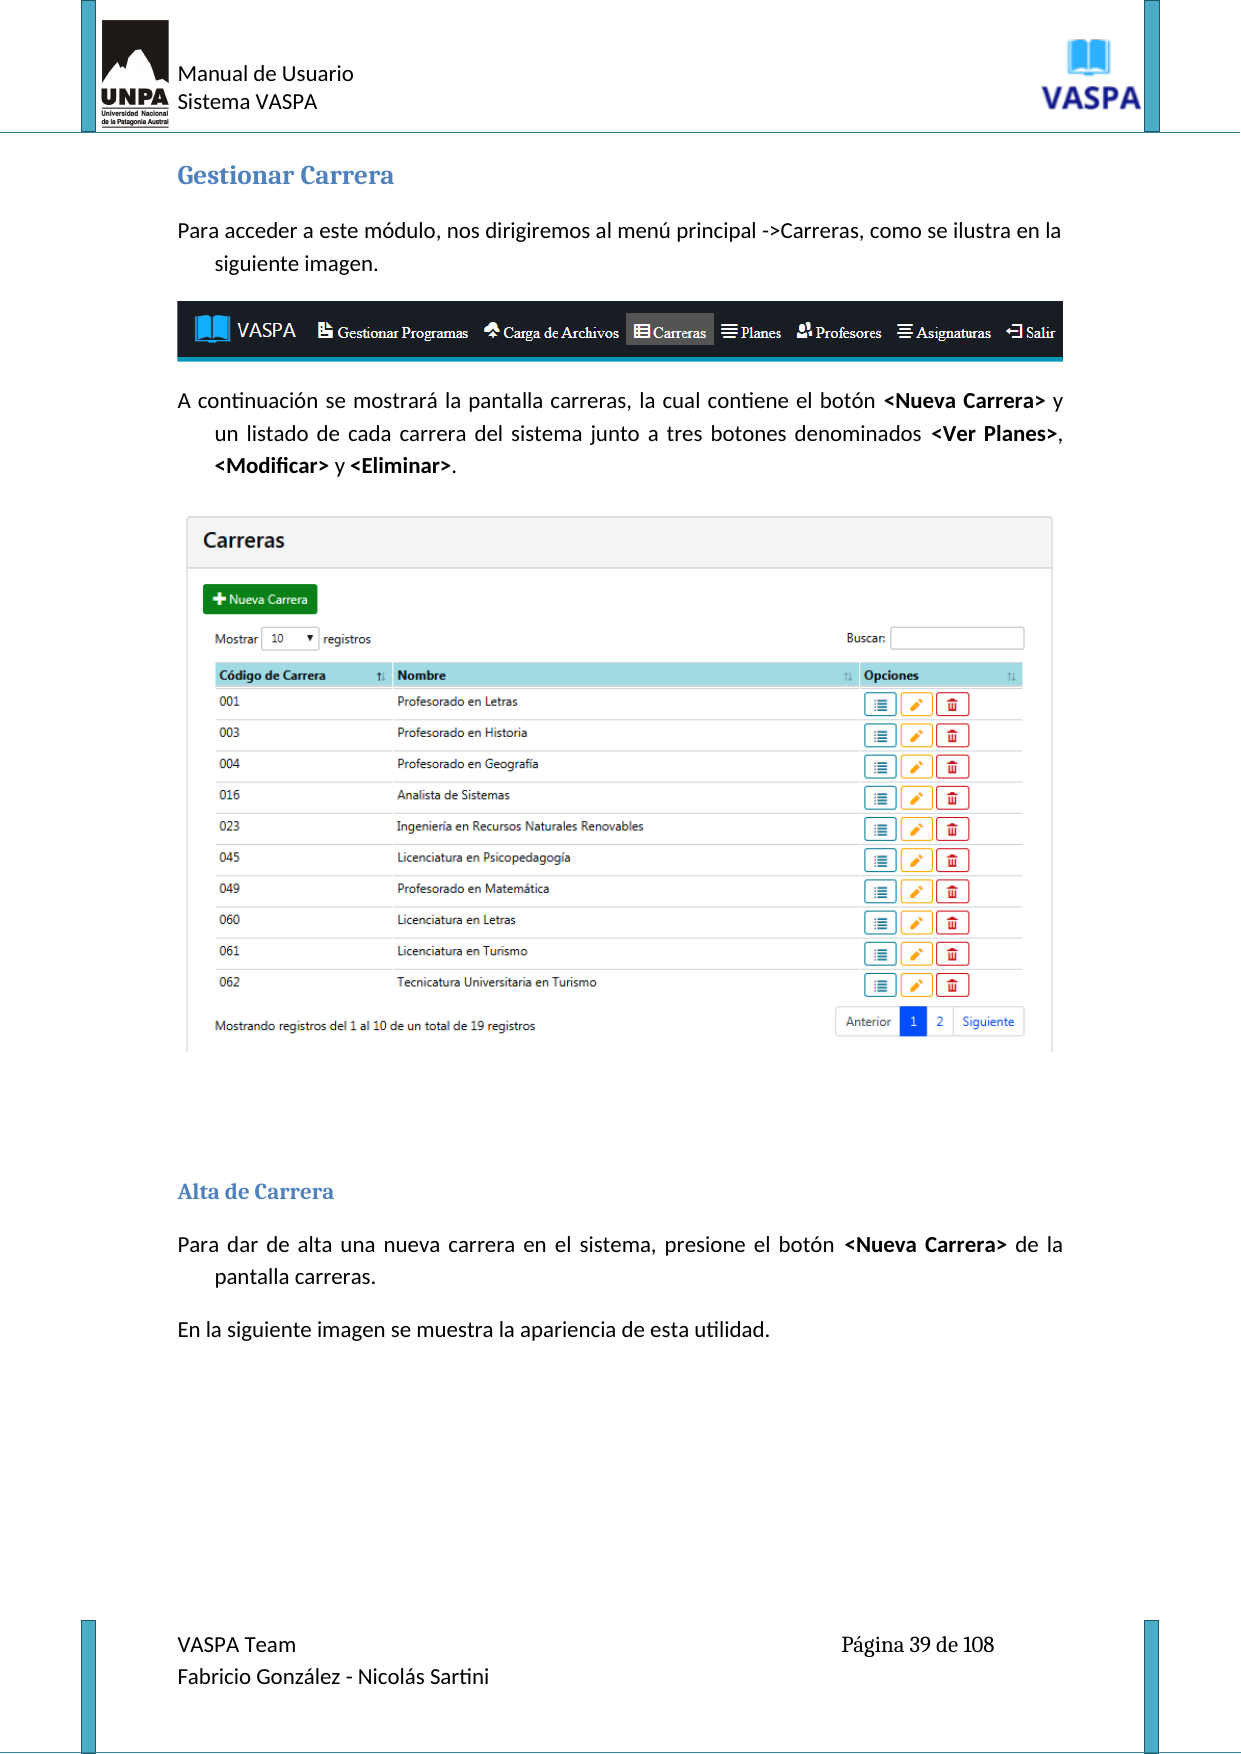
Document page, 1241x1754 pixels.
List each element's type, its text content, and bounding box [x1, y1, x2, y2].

picture [177, 301, 1063, 362]
picture [100, 18, 170, 129]
text Gestionar Carrera [177, 160, 1063, 191]
text Para acceder a este módulo, nos dirigiremos al menú principal ->Carreras, como se ilustra en la siguiente imagen. [177, 216, 1063, 277]
picture [1036, 19, 1146, 129]
text Alta de Carrera [177, 1179, 1063, 1205]
text Para dar de alta una nueva carrera en el sistema, presione el botón <Nueva Carrera> de la pantalla carreras. [177, 1230, 1063, 1290]
text En la siguiente imagen se muestra la apariencia de esta utilidad. [177, 1315, 1063, 1343]
picture [176, 504, 1063, 1052]
text A continuación se mostrará la pantalla carreras, la cual contiene el botón <Nueva Carrera> y un listado de cada carrera del sistema junto a tres botones denominados <Ver Planes>, <Modificar> y <Eliminar>. [177, 387, 1063, 479]
